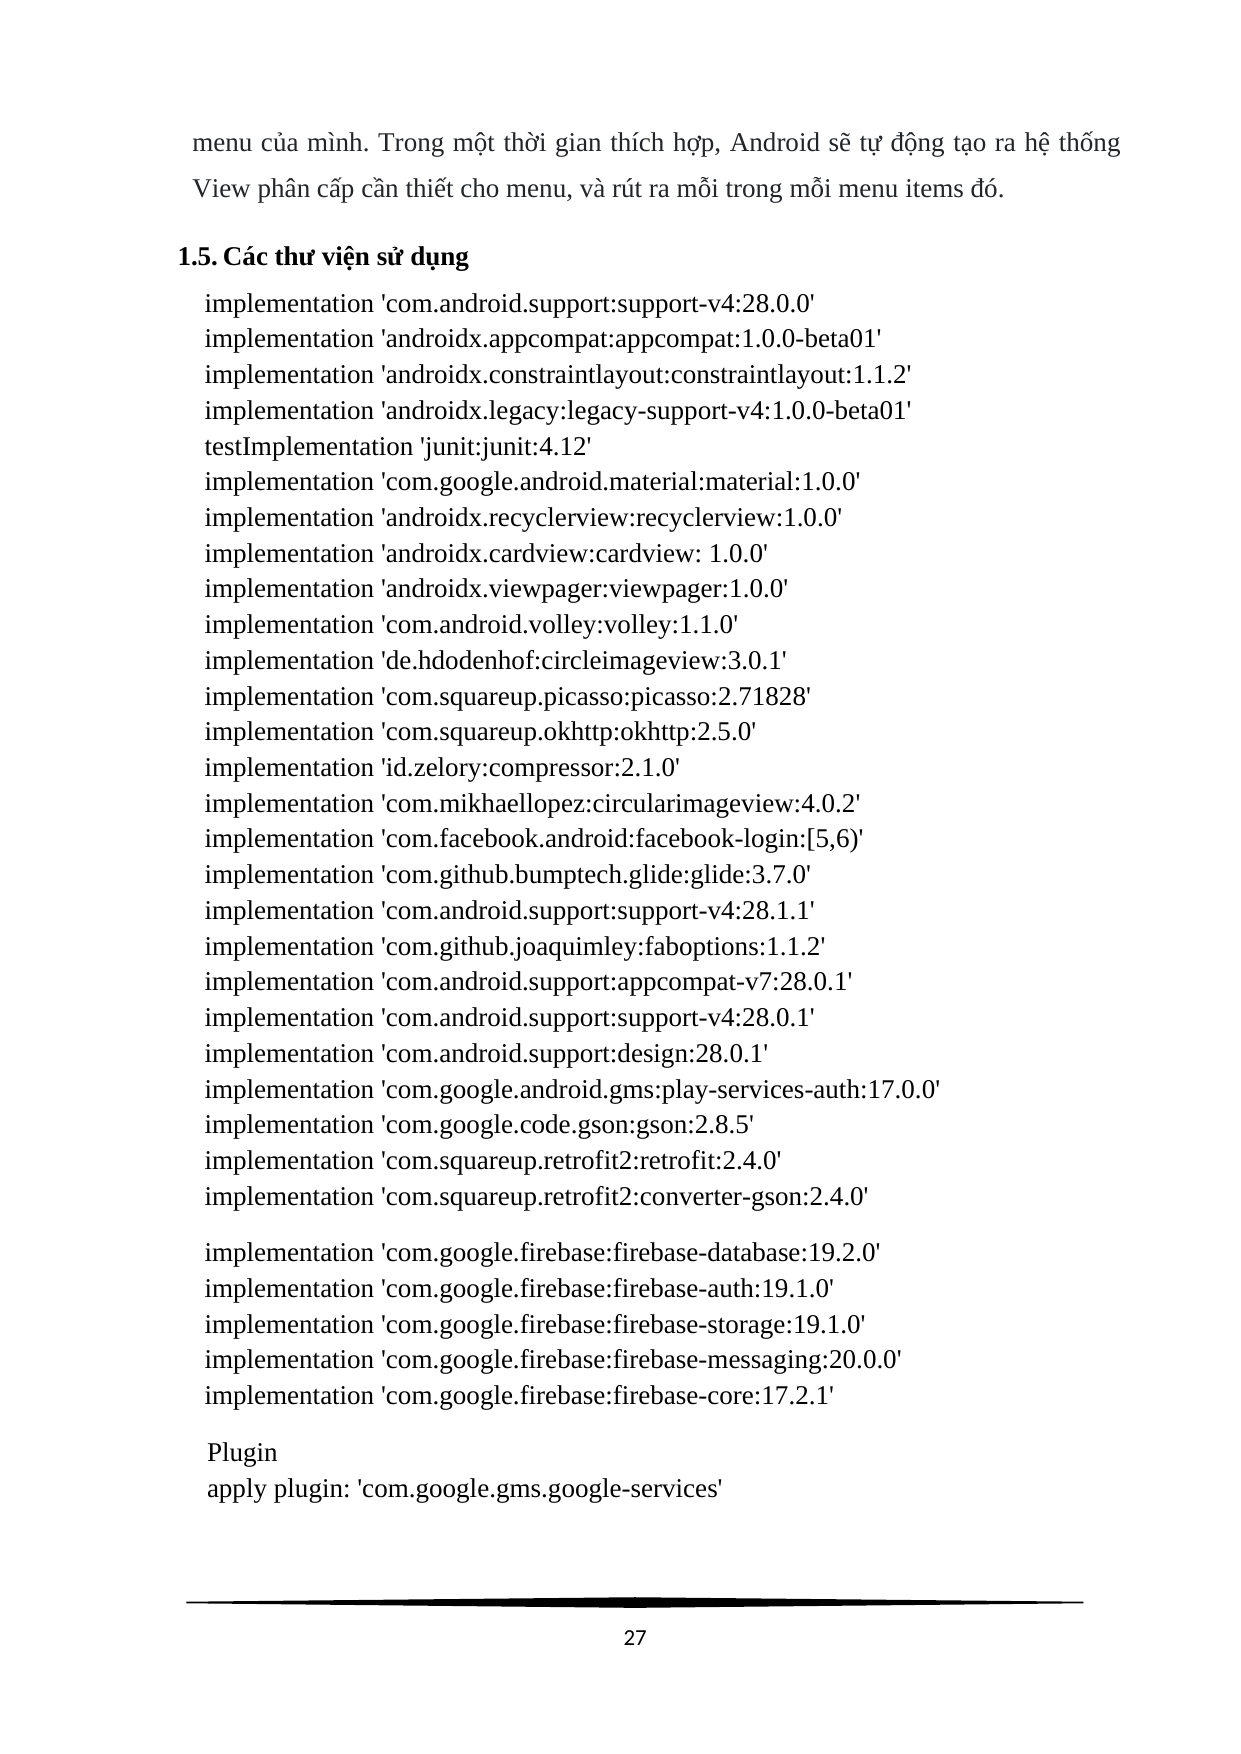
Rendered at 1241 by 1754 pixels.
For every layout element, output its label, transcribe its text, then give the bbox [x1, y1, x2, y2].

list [192, 157, 1122, 204]
text implementation 'com.android.support:support-v4:28.0.0' implementation 'androidx.appcompat:appcompat:1.0.0-beta01' implementation 'androidx.constraintlayout:constraintlayout:1.1.2' implementation 'androidx.legacy:legacy-support-v4:1.0.0-beta01' testImplementation 'junit:junit:4.12' implementation 'com.google.android.material:material:1.0.0' implementation 'androidx.recyclerview:recyclerview:1.0.0' implementation 'androidx.cardview:cardview: 1.0.0' implementation 'androidx.viewpager:viewpager:1.0.0' implementation 'com.android.volley:volley:1.1.0' implementation 'de.hdodenhof:circleimageview:3.0.1' implementation 'com.squareup.picasso:picasso:2.71828' implementation 'com.squareup.okhttp:okhttp:2.5.0' implementation 'id.zelory:compressor:2.1.0' implementation 'com.mikhaellopez:circularimageview:4.0.2' implementation 'com.facebook.android:facebook-login:[5,6)' implementation 'com.github.bumptech.glide:glide:3.7.0' implementation 'com.android.support:support-v4:28.1.1' implementation 'com.github.joaquimley:faboptions:1.1.2' implementation 'com.android.support:appcompat-v7:28.0.1' implementation 'com.android.support:support-v4:28.0.1' implementation 'com.android.support:design:28.0.1' implementation 'com.google.android.gms:play-services-auth:17.0.0' implementation 'com.google.code.gson:gson:2.8.5' implementation 'com.squareup.retrofit2:retrofit:2.4.0' implementation 'com.squareup.retrofit2:converter-gson:2.4.0' [177, 287, 1122, 1211]
text implementation 'com.google.firebase:firebase-database:19.2.0' implementation 'com.google.firebase:firebase-auth:19.1.0' implementation 'com.google.firebase:firebase-storage:19.1.0' implementation 'com.google.firebase:firebase-messaging:20.0.0' implementation 'com.google.firebase:firebase-core:17.2.1' [177, 1236, 1122, 1411]
text Plugin apply plugin: 'com.google.gms.google-services' [207, 1436, 1122, 1503]
subtitle Các thư viện sử dụng [177, 240, 1122, 271]
